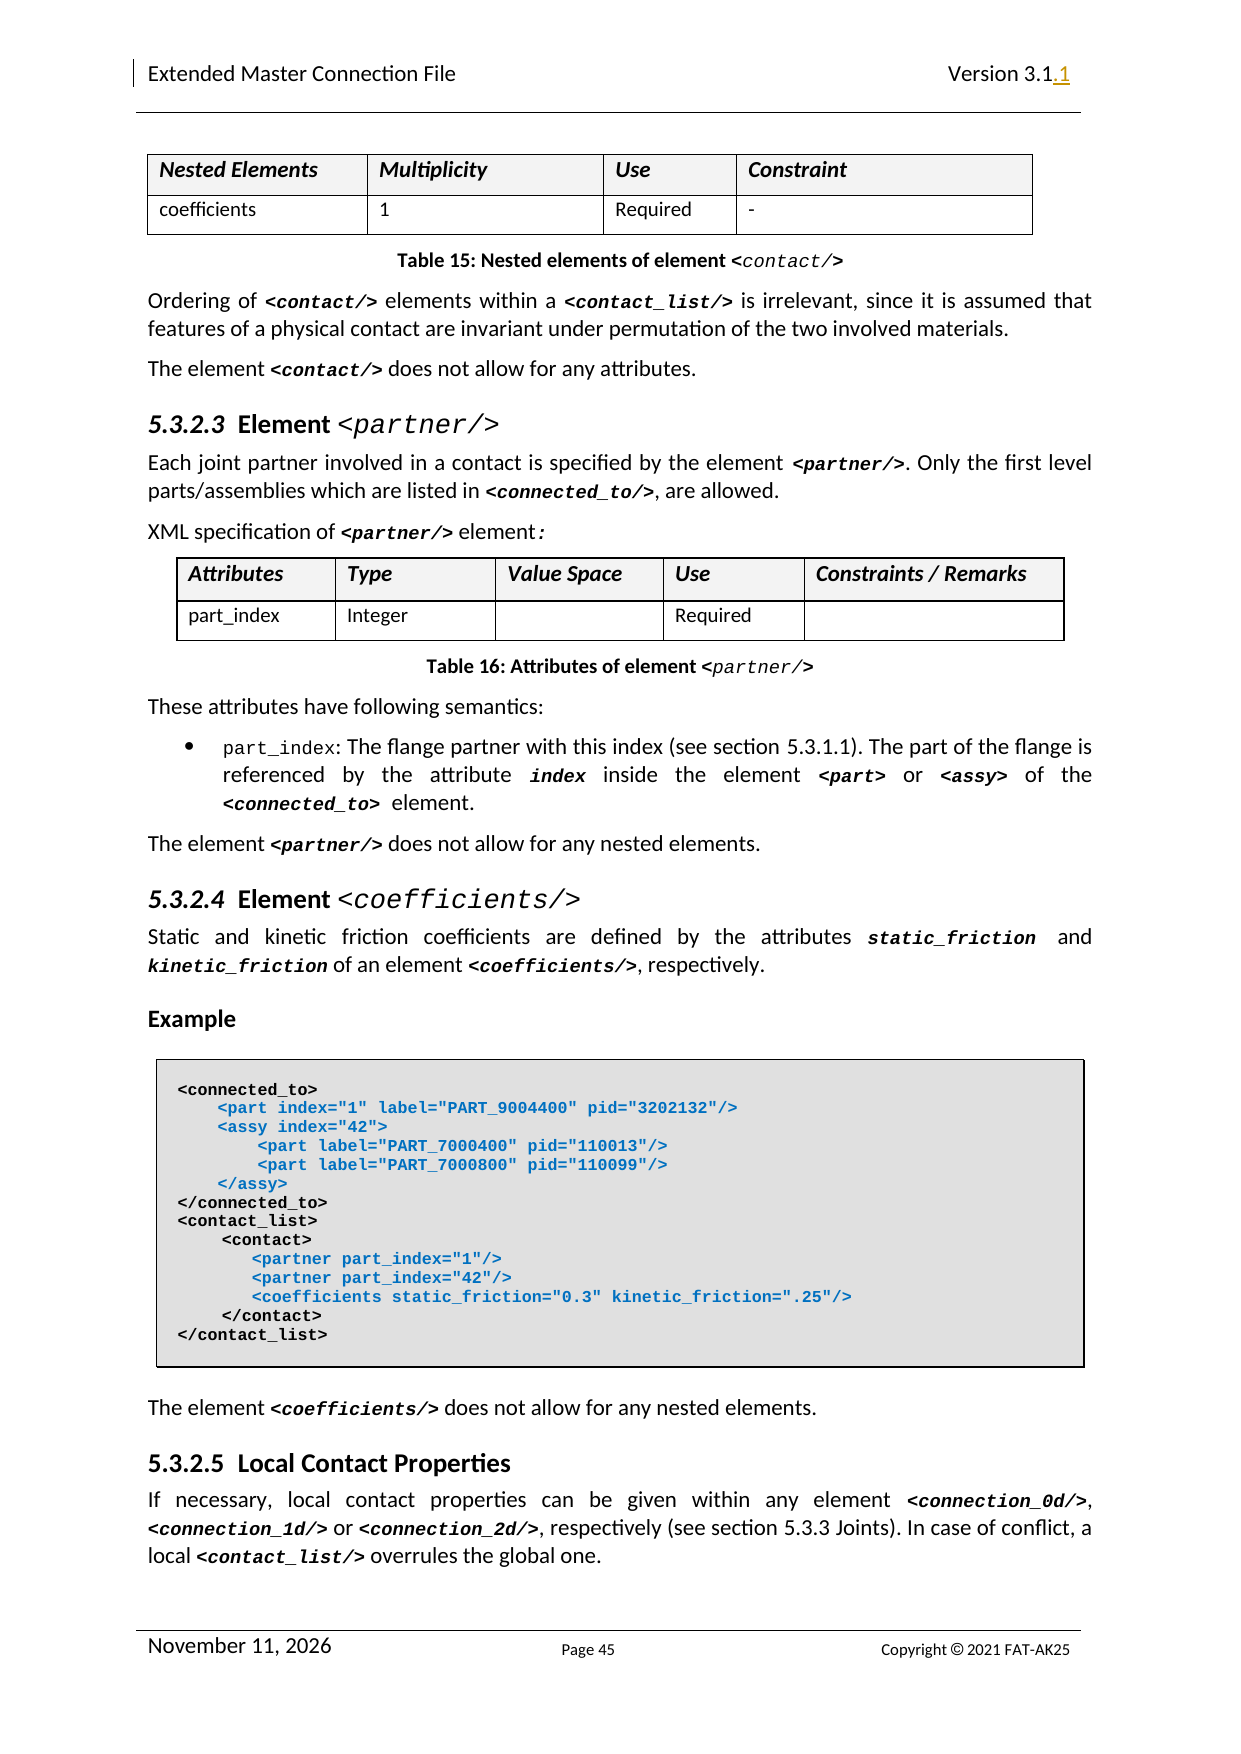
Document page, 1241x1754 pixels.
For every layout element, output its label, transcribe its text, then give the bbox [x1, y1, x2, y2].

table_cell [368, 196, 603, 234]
text The element <coefficients/> does not allow for any nested elements. [148, 1393, 1092, 1421]
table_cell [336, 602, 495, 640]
text Table 15: Nested elements of element <contact/> [148, 248, 1092, 273]
text <partner part_index="42"/> [157, 1266, 1083, 1285]
text The element <contact/> does not allow for any attributes. [148, 354, 1092, 383]
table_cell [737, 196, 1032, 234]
subtitle Element <coefficients/> [148, 882, 1092, 916]
text </contact> [157, 1304, 1083, 1323]
text <assy index="42"> [157, 1116, 1083, 1134]
text </connected_to> [157, 1191, 1083, 1210]
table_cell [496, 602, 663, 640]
text <part index="1" label="PART_9004400" pid="3202132"/> [157, 1097, 1083, 1116]
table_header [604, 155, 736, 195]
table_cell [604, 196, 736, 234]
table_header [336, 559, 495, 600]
text Static and kinetic friction coefficients are defined by the attributes static_friction and kinetic_friction of an element <coefficients/>, respectively. [148, 922, 1092, 978]
text <contact_list> [157, 1210, 1083, 1229]
text These attributes have following semantics: [148, 692, 1092, 720]
text If necessary, local contact properties can be given within any element <connection_0d/>, <connection_1d/> or <connection_2d/>, respectively (see section 5.3.3 Joints). In case of conflict, a local <contact_list/> overrules the global one. [148, 1485, 1092, 1569]
text <part label="PART_7000400" pid="110013"/> [157, 1134, 1083, 1153]
text </contact_list> [157, 1323, 1083, 1342]
text XML specification of <partner/> element: [148, 517, 1092, 545]
text <partner part_index="1"/> [157, 1248, 1083, 1266]
text <contact> [157, 1229, 1083, 1248]
text Table 16: Attributes of element <partner/> [148, 653, 1092, 679]
text </assy> [157, 1172, 1083, 1191]
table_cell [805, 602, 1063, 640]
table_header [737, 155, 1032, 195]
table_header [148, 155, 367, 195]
text <connected_to> [157, 1078, 1083, 1097]
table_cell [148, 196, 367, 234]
subtitle Element <partner/> [148, 408, 1092, 442]
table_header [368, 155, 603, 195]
text <coefficients static_friction="0.3" kinetic_friction=".25"/> [157, 1285, 1083, 1304]
text Each joint partner involved in a contact is specified by the element <partner/>. Only the first level parts/assemblies which are listed in <connected_to/>, are allowed. [148, 448, 1092, 504]
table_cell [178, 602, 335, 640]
list part_index: The flange partner with this index (see section 5.3.1.1). The part of the flange is referenced by the attribute index inside the element <part> or <assy> of the <connected_to> element. [185, 732, 1092, 816]
text Example [148, 1003, 1092, 1034]
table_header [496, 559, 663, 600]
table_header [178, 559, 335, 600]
text Ordering of <contact/> elements within a <contact_list/> is irrelevant, since it is assumed that features of a physical contact are invariant under permutation of the two involved materials. [148, 286, 1092, 342]
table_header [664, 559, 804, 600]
text The element <partner/> does not allow for any nested elements. [148, 829, 1092, 857]
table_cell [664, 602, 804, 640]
subtitle Local Contact Properties [148, 1446, 1092, 1479]
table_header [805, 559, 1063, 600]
text <part label="PART_7000800" pid="110099"/> [157, 1153, 1083, 1172]
